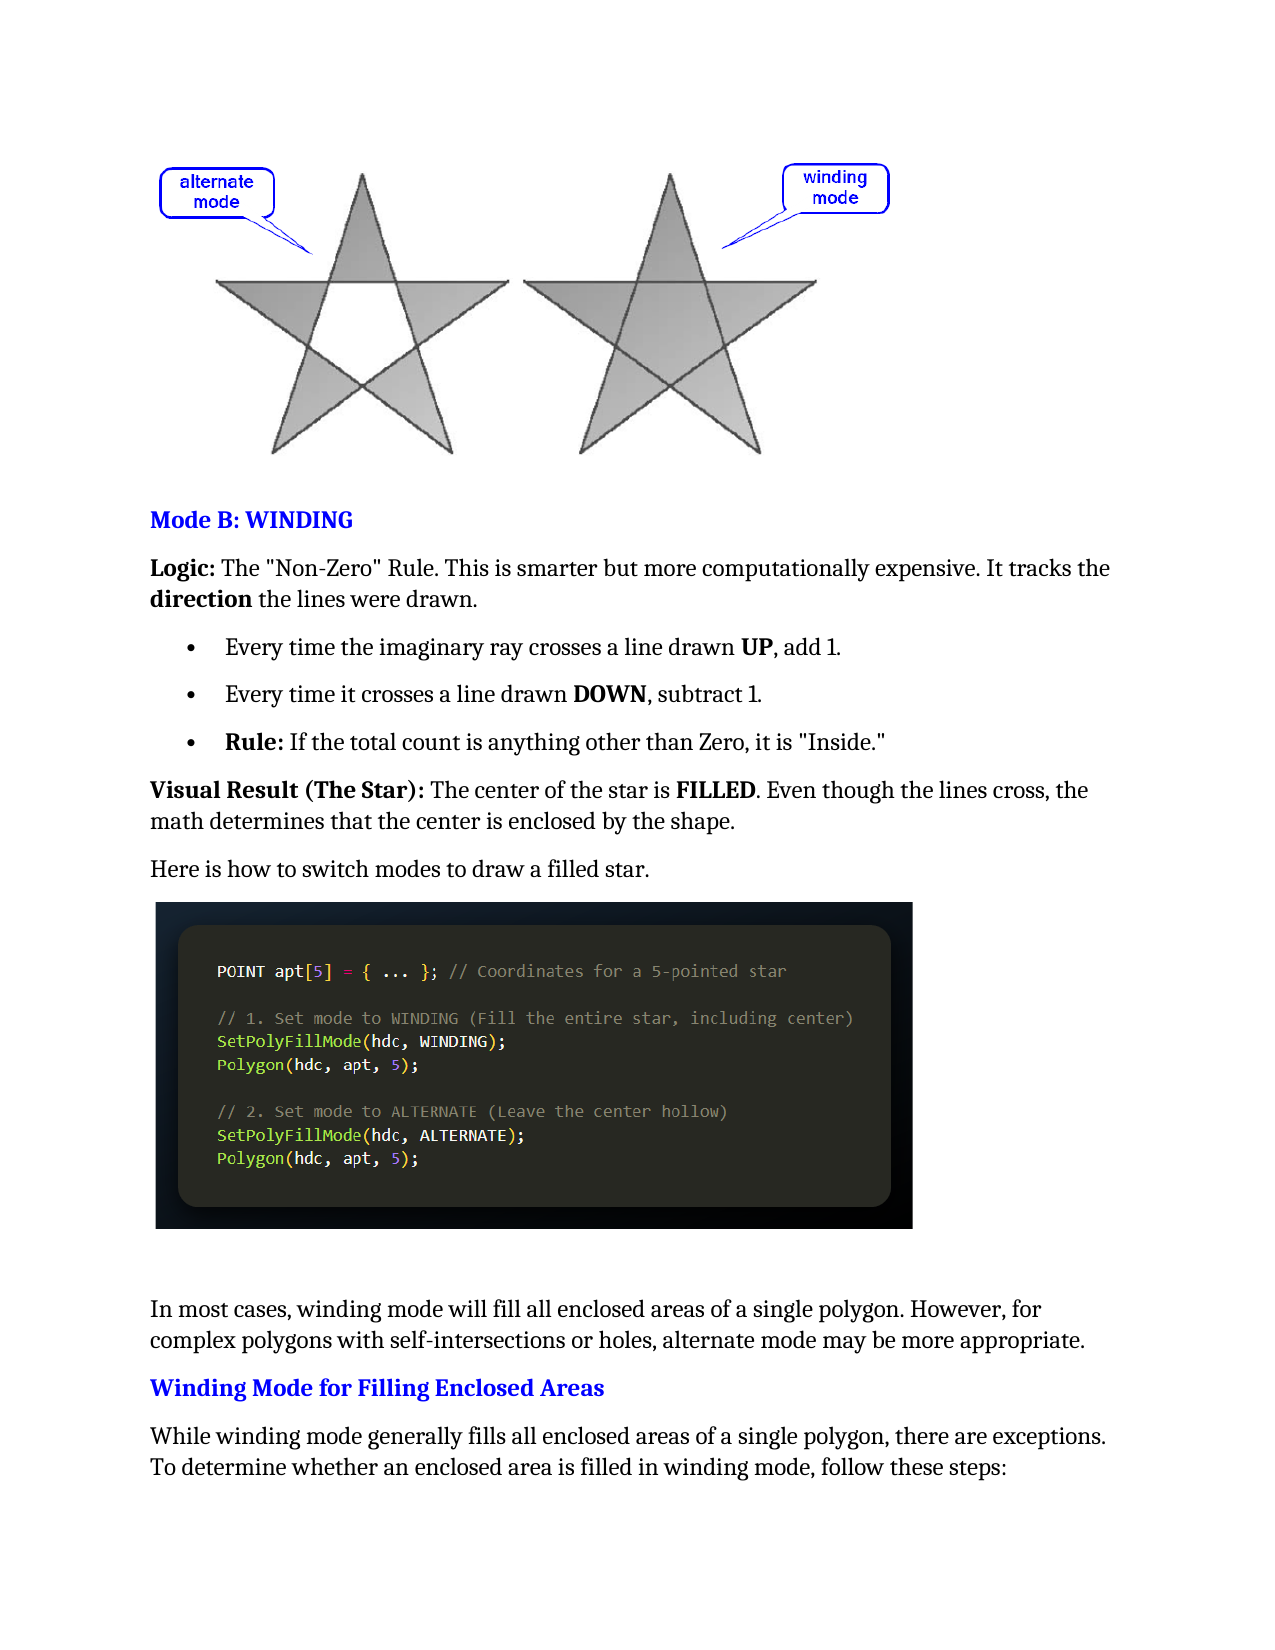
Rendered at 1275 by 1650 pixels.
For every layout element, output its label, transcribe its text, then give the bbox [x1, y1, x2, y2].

text Winding Mode for Filling Enclosed Areas [150, 1374, 1125, 1403]
picture [155, 902, 913, 1229]
list Every time it crosses a line drawn DOWN, subtract 1. [187, 680, 1125, 709]
list Every time the imaginary ray crosses a line drawn UP, add 1. [187, 633, 1125, 661]
text Here is how to switch modes to draw a filled star. [150, 854, 1125, 883]
text In most cases, winding mode will fill all enclosed areas of a single polygon. However, for complex polygons with self-intersections or holes, alternate mode may be more appropriate. [150, 1295, 1125, 1355]
text Mode B: WINDING [150, 506, 1125, 535]
text Visual Result (The Star): The center of the star is FILLED. Even though the lines cross, the math determines that the center is enclosed by the shape. [150, 776, 1125, 836]
picture [150, 150, 946, 488]
text While winding mode generally fills all enclosed areas of a single polygon, there are exceptions. To determine whether an enclosed area is filled in winding mode, follow these steps: [150, 1422, 1125, 1482]
text Logic: The "Non-Zero" Rule. This is smarter but more computationally expensive. It tracks the direction the lines were drawn. [150, 554, 1125, 614]
list Rule: If the total count is anything other than Zero, it is "Inside." [187, 728, 1125, 757]
